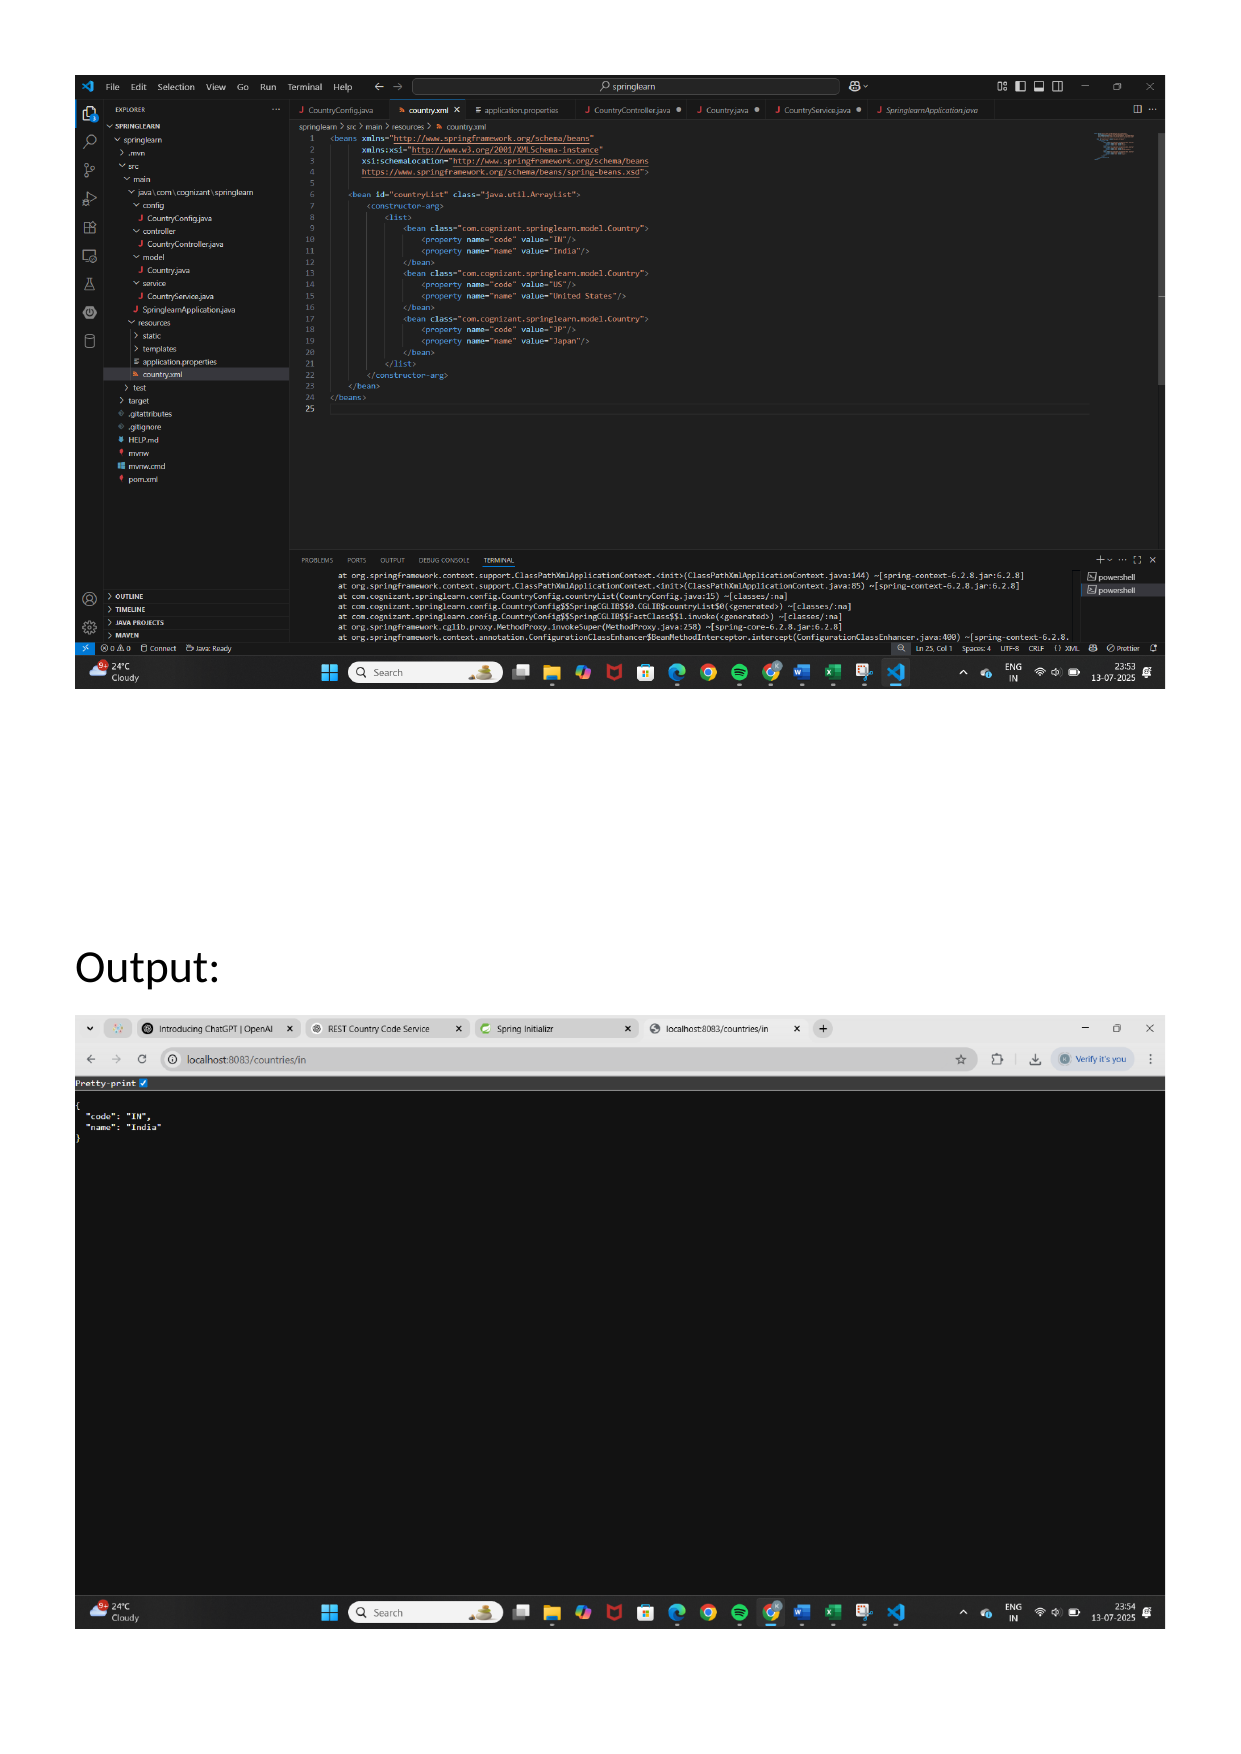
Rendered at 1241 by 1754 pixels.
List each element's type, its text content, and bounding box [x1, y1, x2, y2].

picture [75, 1015, 1166, 1629]
text Output: [75, 938, 1165, 994]
picture [75, 75, 1166, 689]
